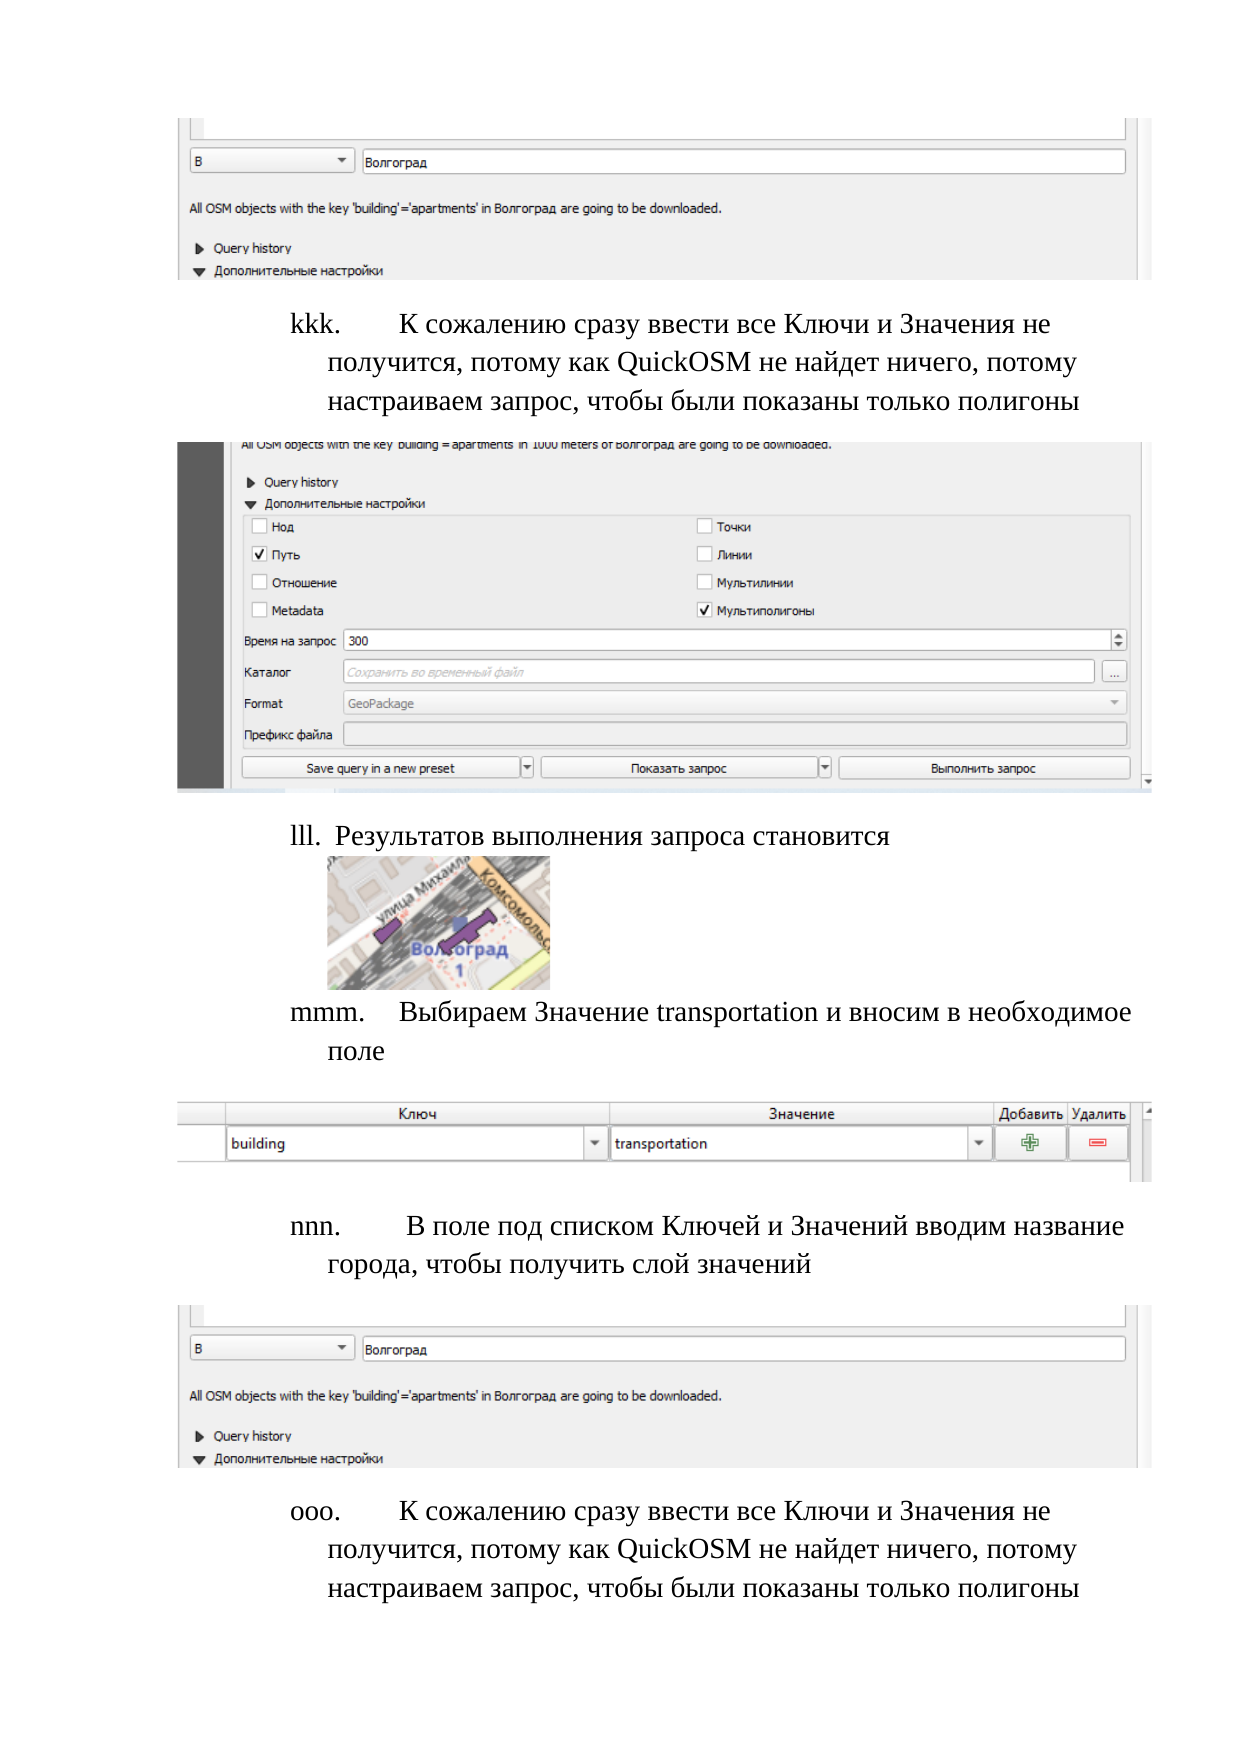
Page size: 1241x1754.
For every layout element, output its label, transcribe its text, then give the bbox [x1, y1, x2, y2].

list Выбираем Значение transportation и вносим в необходимое поле [290, 994, 1152, 1067]
list К сожалению сразу ввести все Ключи и Значения не получится, потому как QuickOSM не найдет ничего, потому настраиваем запрос, чтобы были показаны только полигоны [290, 1493, 1152, 1604]
list Результатов выполнения запроса становится [290, 818, 1152, 852]
picture [177, 1305, 1152, 1468]
picture [177, 442, 1152, 793]
list В поле под списком Ключей и Значений вводим название города, чтобы получить слой значений [290, 1208, 1152, 1280]
picture [177, 1092, 1152, 1182]
picture [177, 118, 1152, 280]
picture [327, 856, 551, 990]
list К сожалению сразу ввести все Ключи и Значения не получится, потому как QuickOSM не найдет ничего, потому настраиваем запрос, чтобы были показаны только полигоны [290, 306, 1152, 416]
